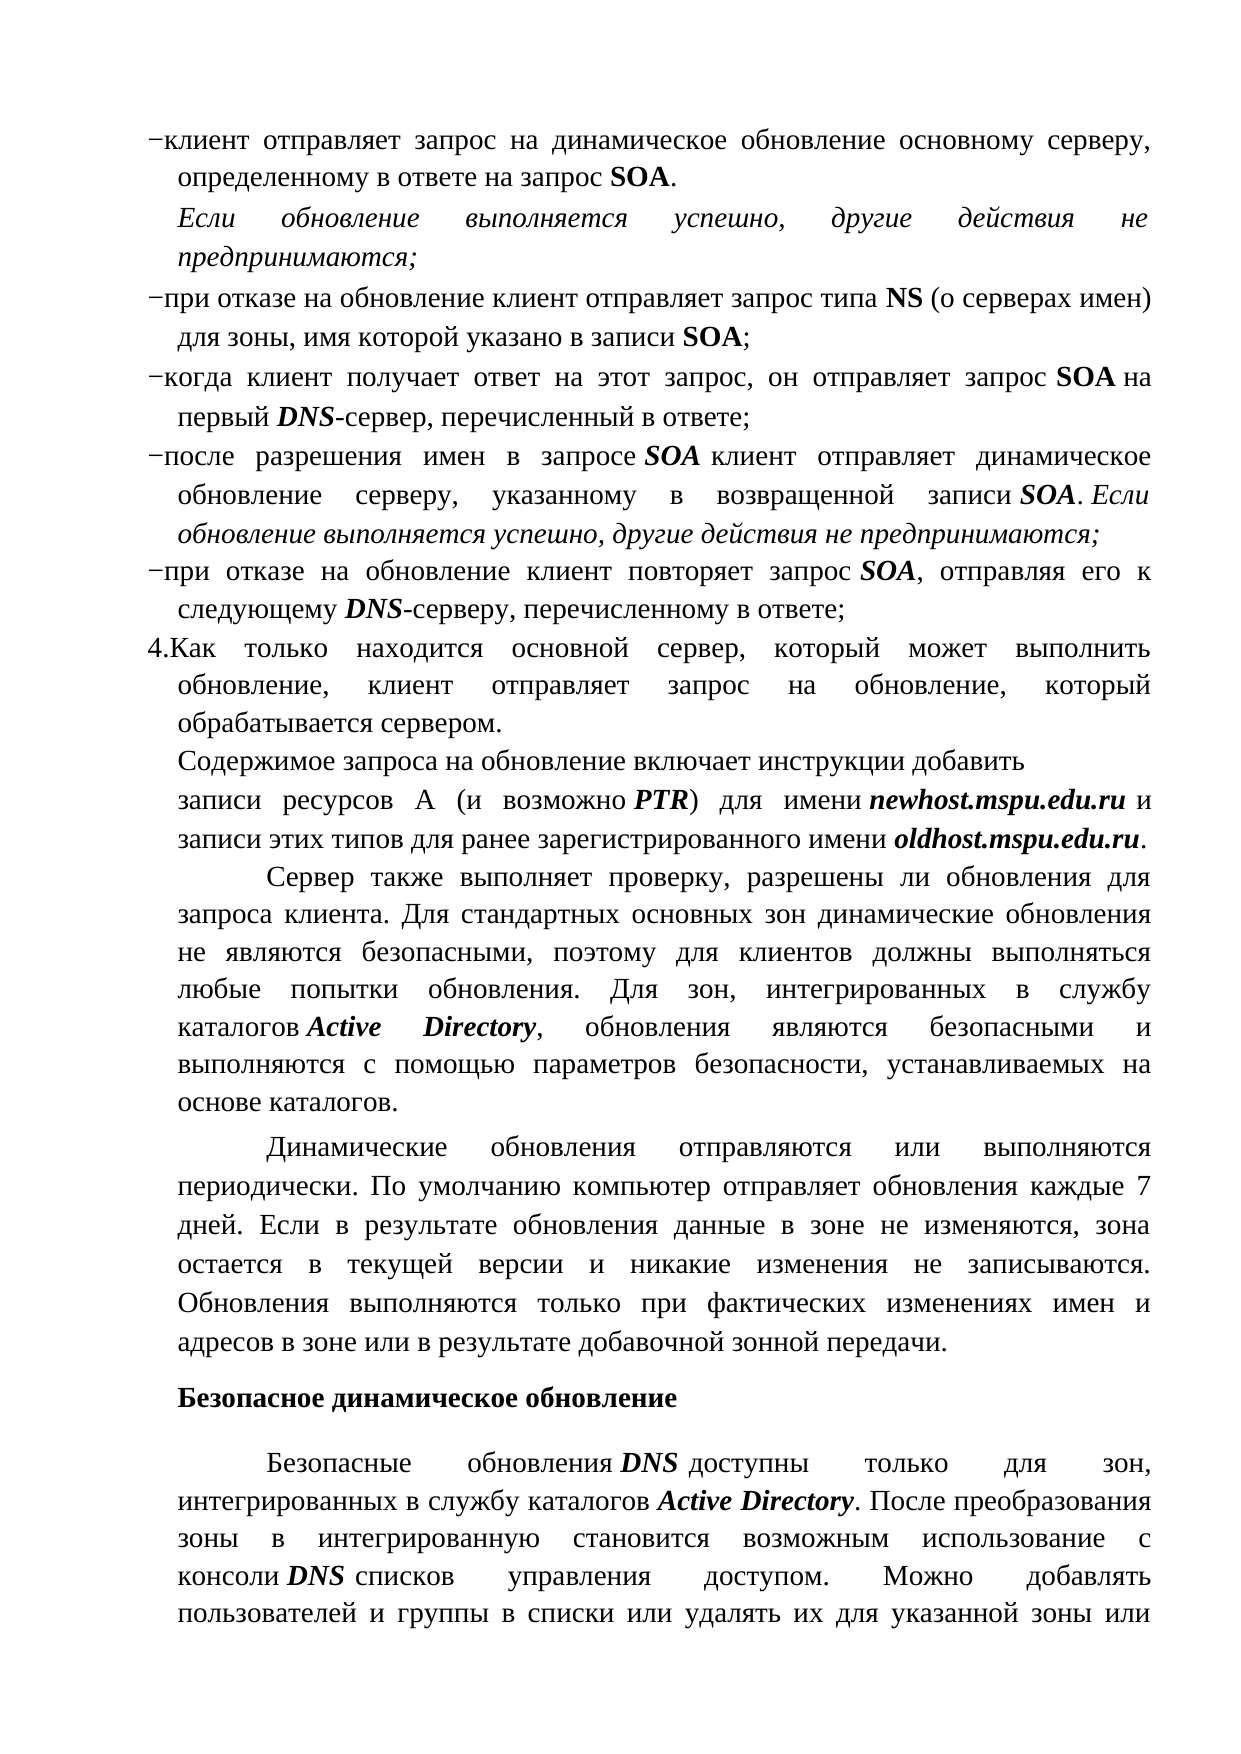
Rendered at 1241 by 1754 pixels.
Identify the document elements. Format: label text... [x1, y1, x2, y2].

text 4.Как только находится основной сервер, который может выполнить обновление, клиент отправляет запрос на обновление, который обрабатывается сервером. [147, 626, 1152, 738]
text −при отказе на обновление клиент повторяет запрос SOA, отправляя его к следующему DNS-серверу, перечисленному в ответе; [147, 549, 1152, 624]
text Динамические обновления отправляются или выполняются периодически. По умолчанию компьютер отправляет обновления каждые 7 дней. Если в результате обновления данные в зоне не изменяются, зона остается в текущей версии и никакие изменения не записываются. Обновления выполняются только при фактических изменениях имен и адресов в зоне или в результате добавочной зонной передачи. [177, 1123, 1152, 1358]
text Если обновление выполняется успешно, другие действия не предпринимаются; [177, 195, 1152, 273]
text −после разрешения имен в запросе SOA клиент отправляет динамическое обновление серверу, указанному в возвращенной записи SOA. Если обновление выполняется успешно, другие действия не предпринимаются; [147, 432, 1152, 549]
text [177, 1441, 1152, 1629]
text −когда клиент получает ответ на этот запрос, он отправляет запрос SOA на первый DNS-сервер, перечисленный в ответе; [147, 354, 1152, 432]
text −клиент отправляет запрос на динамическое обновление основному серверу, определенному в ответе на запрос SOA. [147, 118, 1152, 193]
text Безопасное динамическое обновление [177, 1380, 1152, 1413]
text записи ресурсов A (и возможно PTR) для имени newhost.mspu.edu.ru и записи этих типов для ранее зарегистрированного имени oldhost.mspu.edu.ru. [177, 777, 1152, 855]
text −при отказе на обновление клиент отправляет запрос типа NS (о серверах имен) для зоны, имя которой указано в записи SOA; [147, 274, 1152, 352]
text Содержимое запроса на обновление включает инструкции добавить [177, 743, 1152, 777]
text Сервер также выполняет проверку, разрешены ли обновления для запроса клиента. Для стандартных основных зон динамические обновления не являются безопасными, поэтому для клиентов должны выполняться любые попытки обновления. Для зон, интегрированных в службу каталогов Active Directory, обновления являются безопасными и выполняются с помощью параметров безопасности, устанавливаемых на основе каталогов. [177, 855, 1152, 1117]
